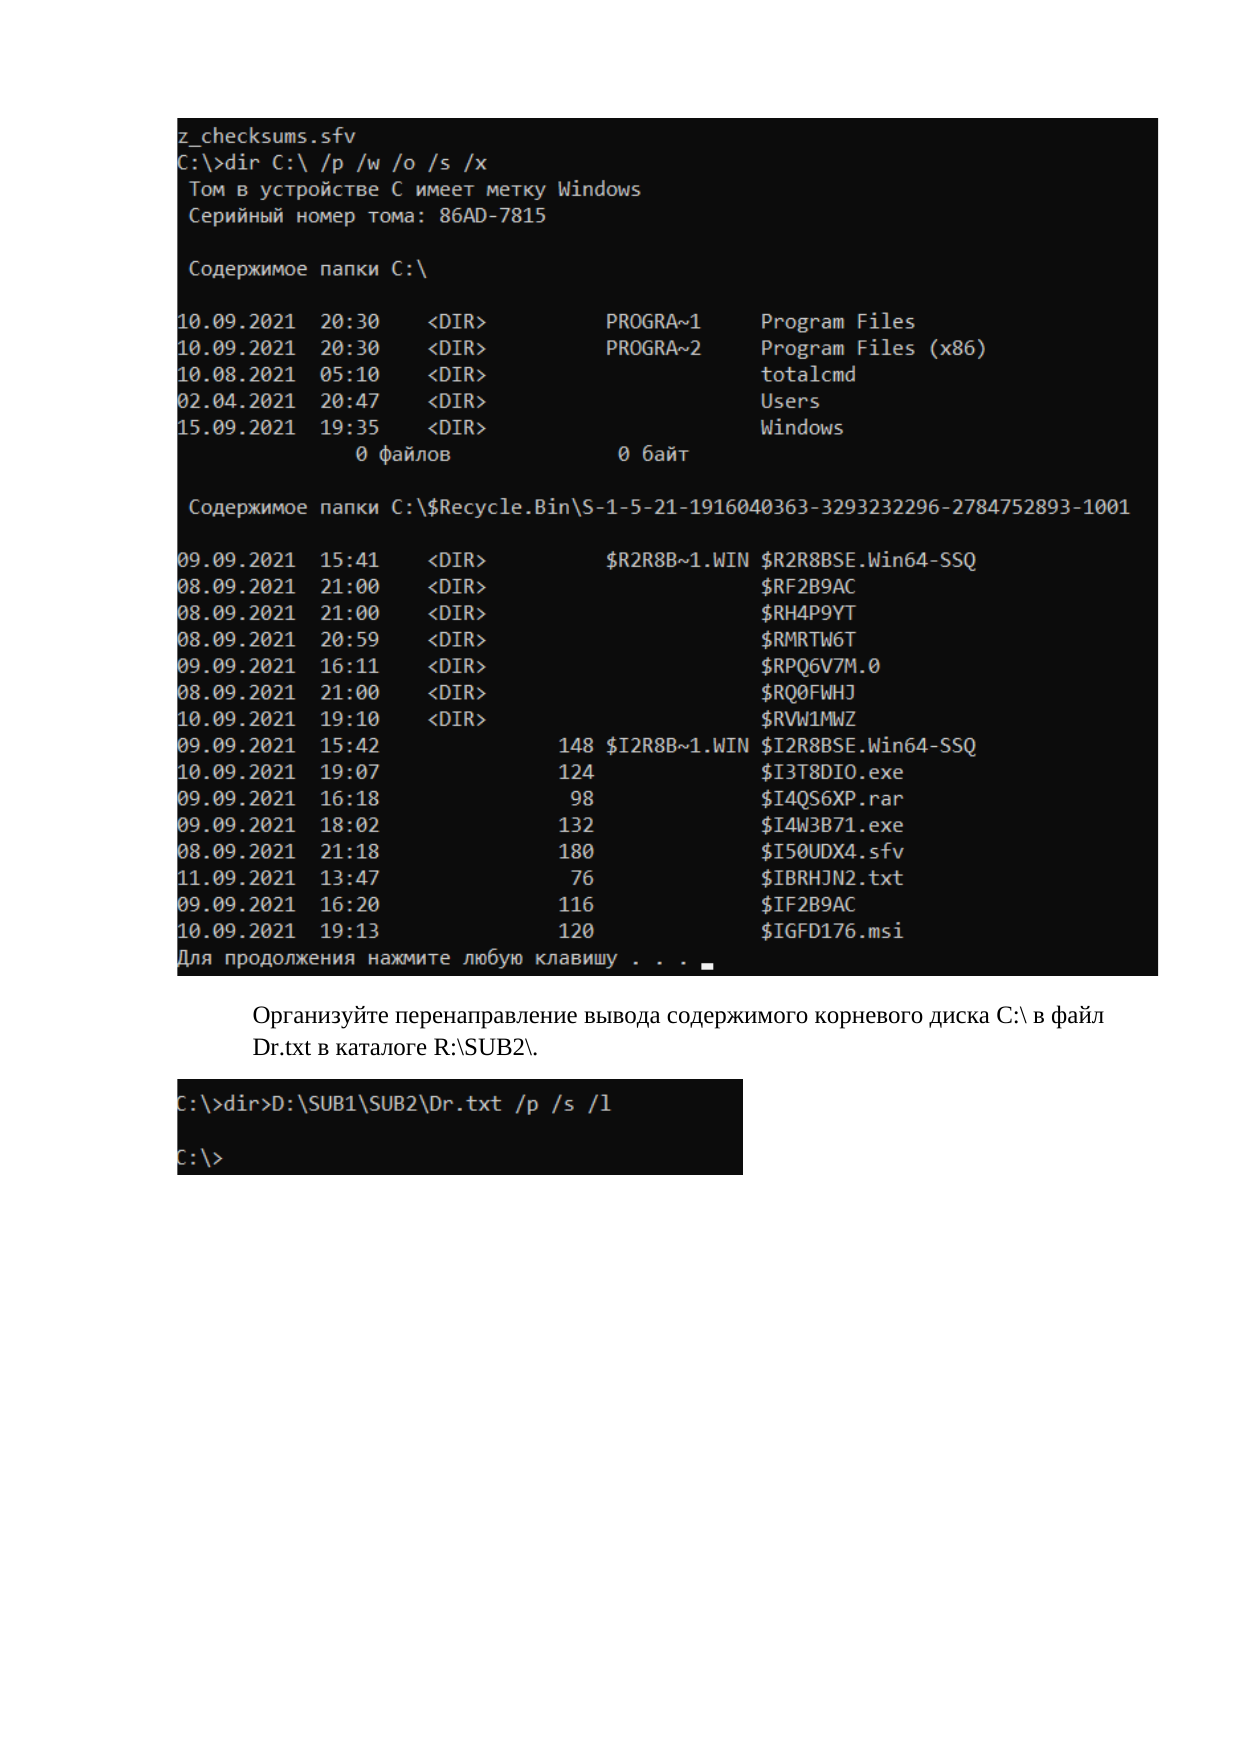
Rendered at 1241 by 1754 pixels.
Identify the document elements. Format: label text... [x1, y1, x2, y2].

picture [177, 118, 1159, 976]
picture [177, 1079, 743, 1175]
list Организуйте перенаправление вывода содержимого корневого диска С:\ в файл Dr.txt в каталоге R:\SUB2\. [252, 1001, 1152, 1060]
